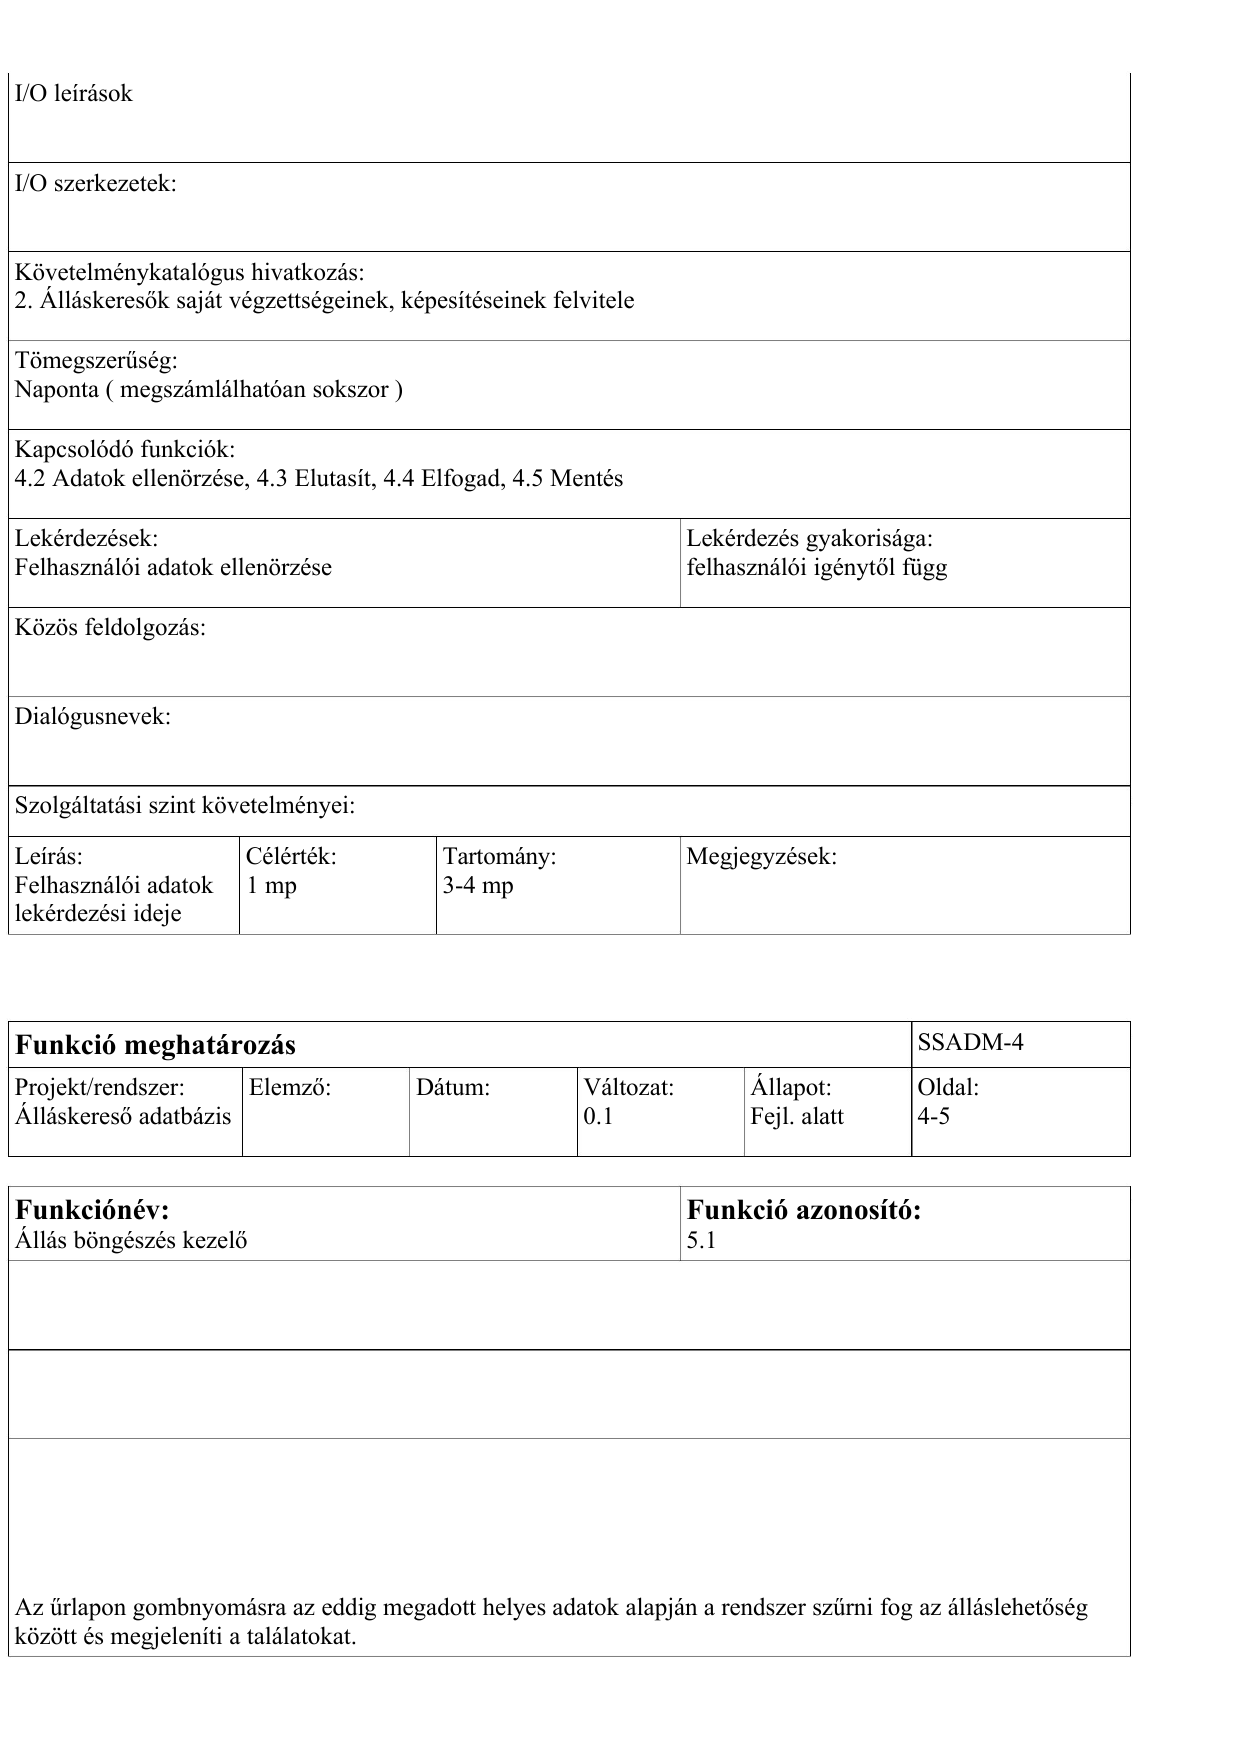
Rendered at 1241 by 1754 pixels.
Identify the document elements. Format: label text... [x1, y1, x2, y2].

text Álláskereső adatbázis [14, 1102, 256, 1130]
text Funkciónév: [14, 1193, 195, 1226]
text Funkció azonosító: [686, 1193, 947, 1226]
picture [6, 71, 1133, 937]
text Fejl. alatt [750, 1102, 869, 1130]
text Állapot: [750, 1073, 869, 1101]
text Felhasználói adatok ellenörzése [14, 553, 356, 581]
text 2 [14, 287, 27, 314]
text Állás böngészés kezelő [14, 1227, 272, 1254]
text Megjegyzések: [686, 842, 863, 870]
text Közös feldolgozás: [14, 613, 231, 641]
text Lekérdezések: [14, 524, 356, 552]
text Dialógusnevek: [14, 703, 196, 730]
text felhasználói igénytől függ [686, 553, 972, 581]
picture [6, 1018, 1133, 1159]
text Az űrlapon gombnyomásra az eddig megadott helyes adatok alapján a rendszer szűrni fog az álláslehetőség [14, 1593, 1112, 1621]
text Tömegszerűség: [14, 347, 428, 374]
text Dátum: [416, 1073, 516, 1101]
text Tartomány: [442, 842, 584, 870]
text Felhasználói adatok 1 mp [14, 871, 321, 899]
text 4 [14, 464, 27, 492]
text 0.1 [583, 1102, 700, 1130]
text Elemző: [248, 1073, 357, 1101]
text Lekérdezés gyakorisága: [686, 524, 972, 552]
text Projekt/rendszer: [14, 1073, 248, 1101]
text I/O szerkezetek: [14, 169, 202, 197]
text Oldal: [917, 1073, 1005, 1101]
text Naponta ( megszámlálhatóan sokszor ) [14, 375, 428, 403]
text Kapcsolódó funkciók: [14, 436, 260, 463]
text 4-5 [917, 1102, 1005, 1130]
picture [6, 1183, 1133, 1659]
text Követelménykatalógus hivatkozás: [14, 258, 389, 286]
text között és megjeleníti a találatokat. [14, 1622, 1112, 1650]
text . Álláskeresők saját végzettségeinek, képesítéseinek felvitele [27, 287, 658, 314]
text 5.1 [686, 1227, 742, 1254]
text 3-4 mp [442, 871, 584, 899]
text I/O leírások [14, 80, 158, 107]
text Változat: [583, 1073, 700, 1101]
text Szolgáltatási szint követelményei: [14, 792, 380, 819]
text Funkció meghatározás [14, 1028, 322, 1061]
text SSADM-4 [917, 1028, 1049, 1056]
text lekérdezési ideje [14, 900, 321, 927]
text Leírás: [14, 842, 109, 870]
text Célérték: [246, 842, 362, 870]
text .2 Adatok ellenörzése, 4.3 Elutasít, 4.4 Elfogad, 4.5 Mentés [27, 464, 646, 492]
